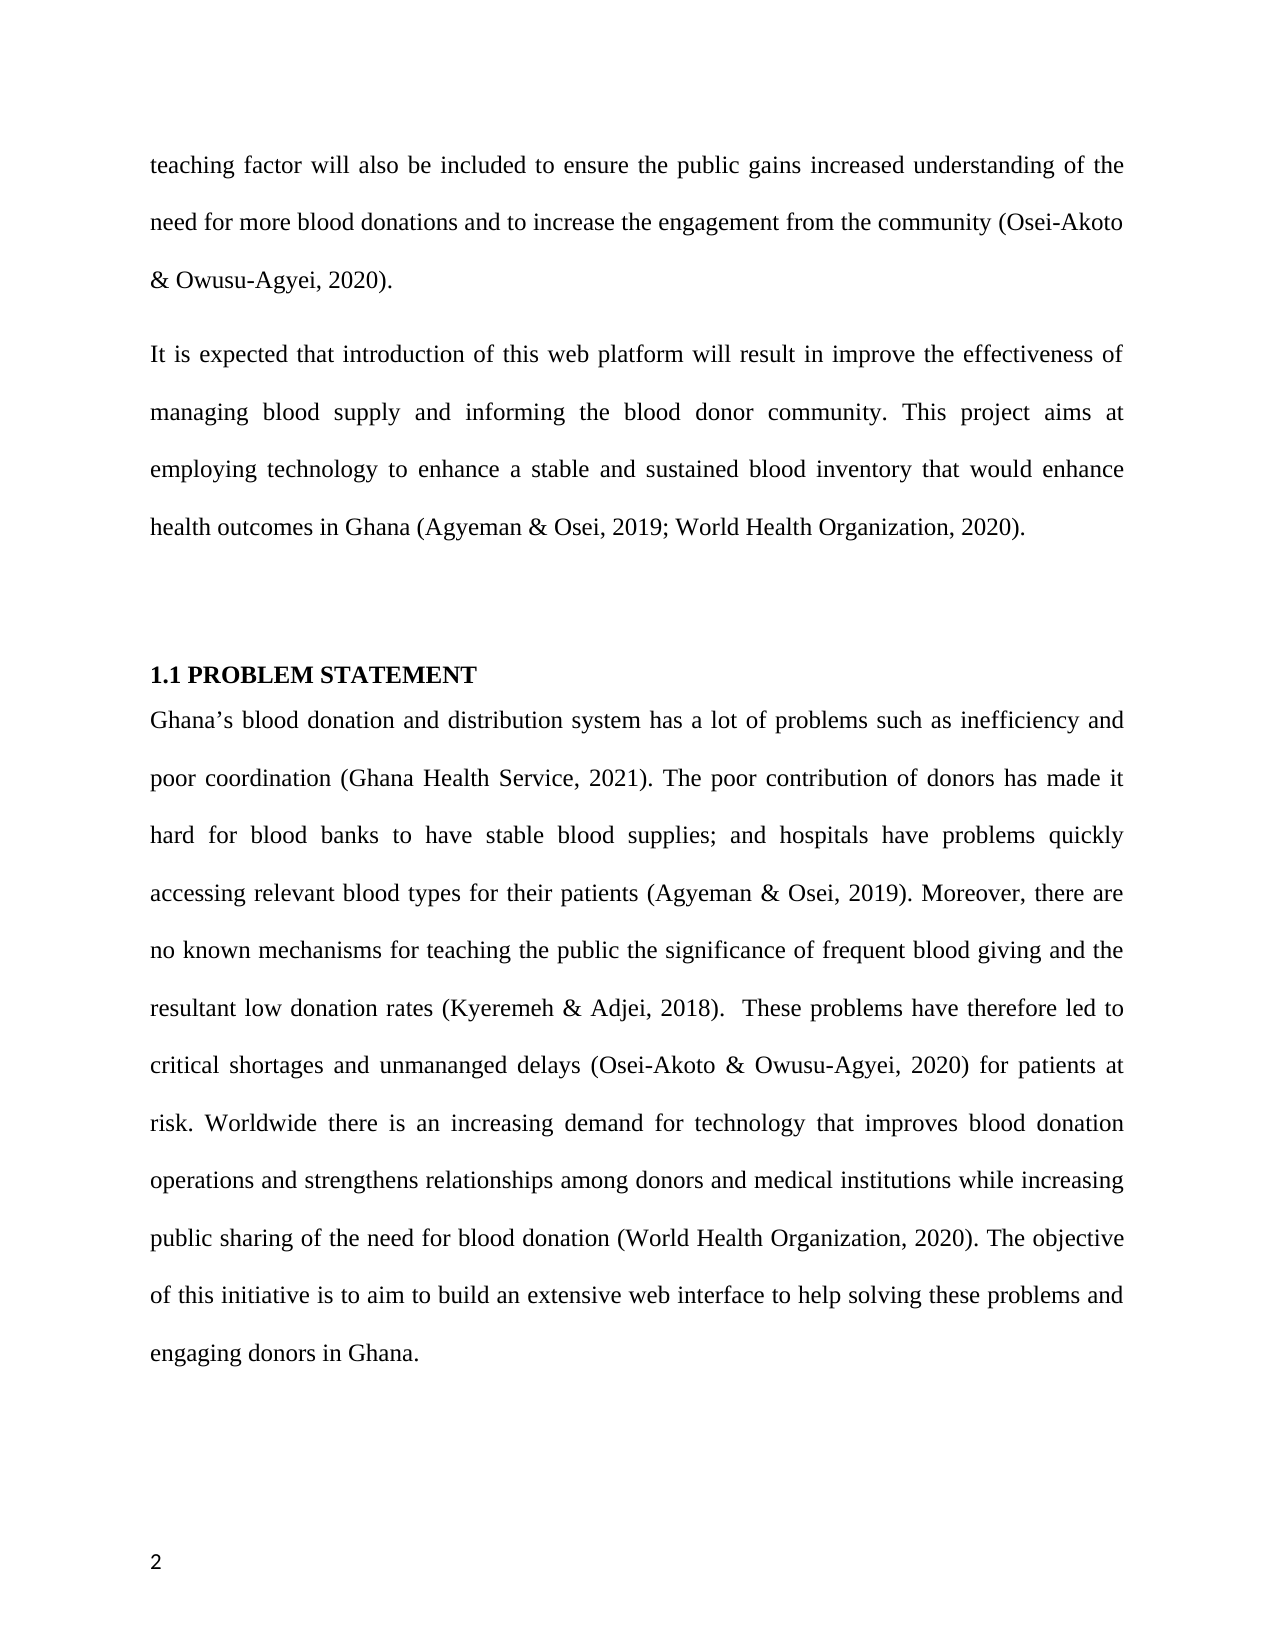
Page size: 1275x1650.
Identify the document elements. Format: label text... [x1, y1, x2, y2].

text Ghana’s blood donation and distribution system has a lot of problems such as inefficiency and poor coordination (Ghana Health Service, 2021). The poor contribution of donors has made it hard for blood banks to have stable blood supplies; and hospitals have problems quickly accessing relevant blood types for their patients (Agyeman & Osei, 2019). Moreover, there are no known mechanisms for teaching the public the significance of frequent blood giving and the resultant low donation rates (Kyeremeh & Adjei, 2018). These problems have therefore led to critical shortages and unmananged delays (Osei-Akoto & Owusu-Agyei, 2020) for patients at risk. Worldwide there is an increasing demand for technology that improves blood donation operations and strengthens relationships among donors and medical institutions while increasing public sharing of the need for blood donation (World Health Organization, 2020). The objective of this initiative is to aim to build an extensive web interface to help solving these problems and engaging donors in Ghana. [150, 705, 1125, 1367]
text 1.1 PROBLEM STATEMENT [150, 660, 1125, 689]
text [150, 150, 1125, 294]
text It is expected that introduction of this web platform will result in improve the effectiveness of managing blood supply and informing the blood donor community. This project aims at employing technology to enhance a stable and sustained blood inventory that would enhance health outcomes in Ghana (Agyeman & Osei, 2019; World Health Organization, 2020). [150, 339, 1125, 540]
